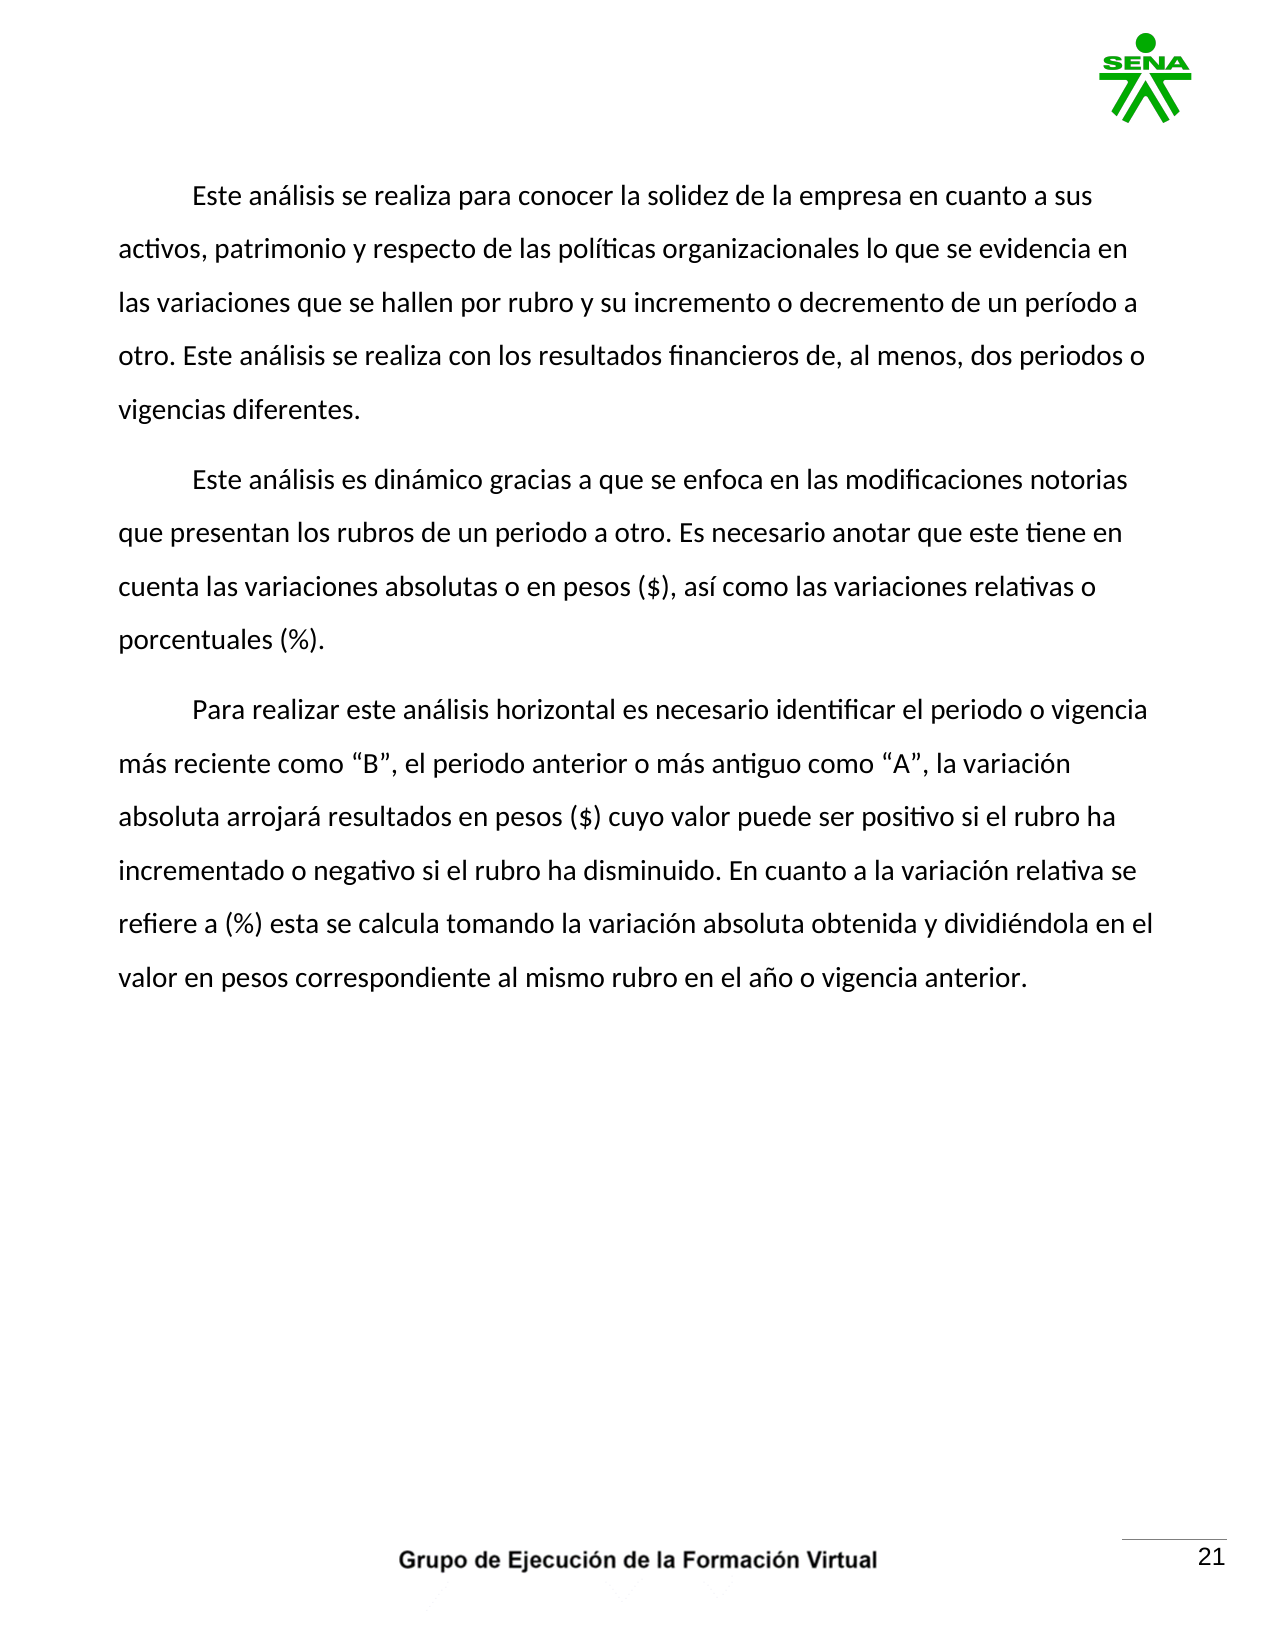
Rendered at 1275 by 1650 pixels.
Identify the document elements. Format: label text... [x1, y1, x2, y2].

text Este análisis se realiza para conocer la solidez de la empresa en cuanto a sus activos, patrimonio y respecto de las políticas organizacionales lo que se evidencia en las variaciones que se hallen por rubro y su incremento o decremento de un período a otro. Este análisis se realiza con los resultados financieros de, al menos, dos periodos o vigencias diferentes. [118, 177, 1157, 427]
picture [0, 1500, 1275, 1611]
picture [1099, 33, 1192, 123]
text Este análisis es dinámico gracias a que se enfoca en las modificaciones notorias que presentan los rubros de un periodo a otro. Es necesario anotar que este tiene en cuenta las variaciones absolutas o en pesos ($), así como las variaciones relativas o porcentuales (%). [118, 461, 1157, 657]
text Para realizar este análisis horizontal es necesario identificar el periodo o vigencia más reciente como “B”, el periodo anterior o más antiguo como “A”, la variación absoluta arrojará resultados en pesos ($) cuyo valor puede ser positivo si el rubro ha incrementado o negativo si el rubro ha disminuido. En cuanto a la variación relativa se refiere a (%) esta se calcula tomando la variación absoluta obtenida y dividiéndola en el valor en pesos correspondiente al mismo rubro en el año o vigencia anterior. [118, 691, 1157, 994]
